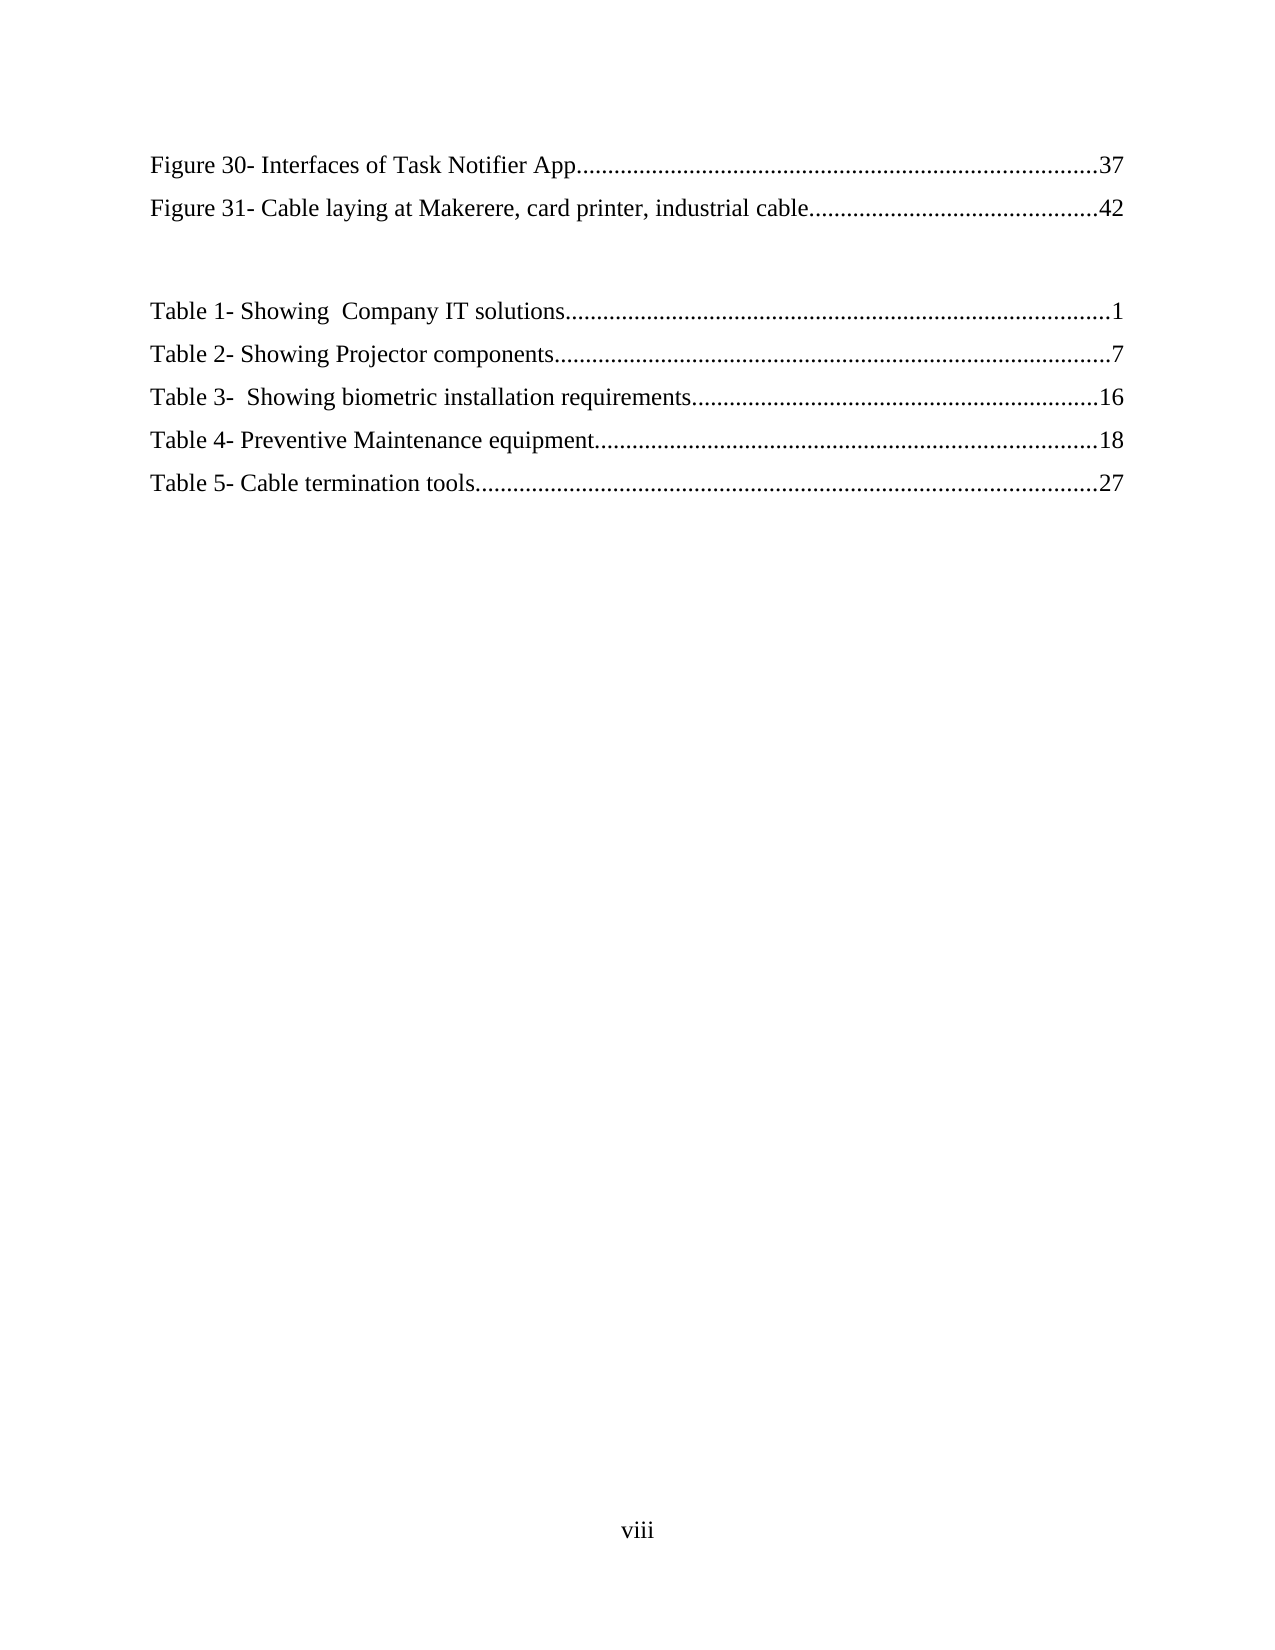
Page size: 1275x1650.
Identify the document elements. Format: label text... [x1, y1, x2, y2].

text Table 4- Preventive Maintenance equipment. 18 [150, 425, 1125, 454]
text Figure 30- Interfaces of Task Notifier App. 37 [150, 150, 1125, 179]
text Table 3- Showing biometric installation requirements. 16 [150, 382, 1125, 411]
text Figure 31- Cable laying at Makerere, card printer, industrial cable. 42 [150, 193, 1125, 222]
text Table 5- Cable termination tools. 27 [150, 468, 1125, 497]
text Table 1- Showing Company IT solutions. 1 [150, 296, 1125, 325]
text Table 2- Showing Projector components 7 [150, 339, 1125, 368]
